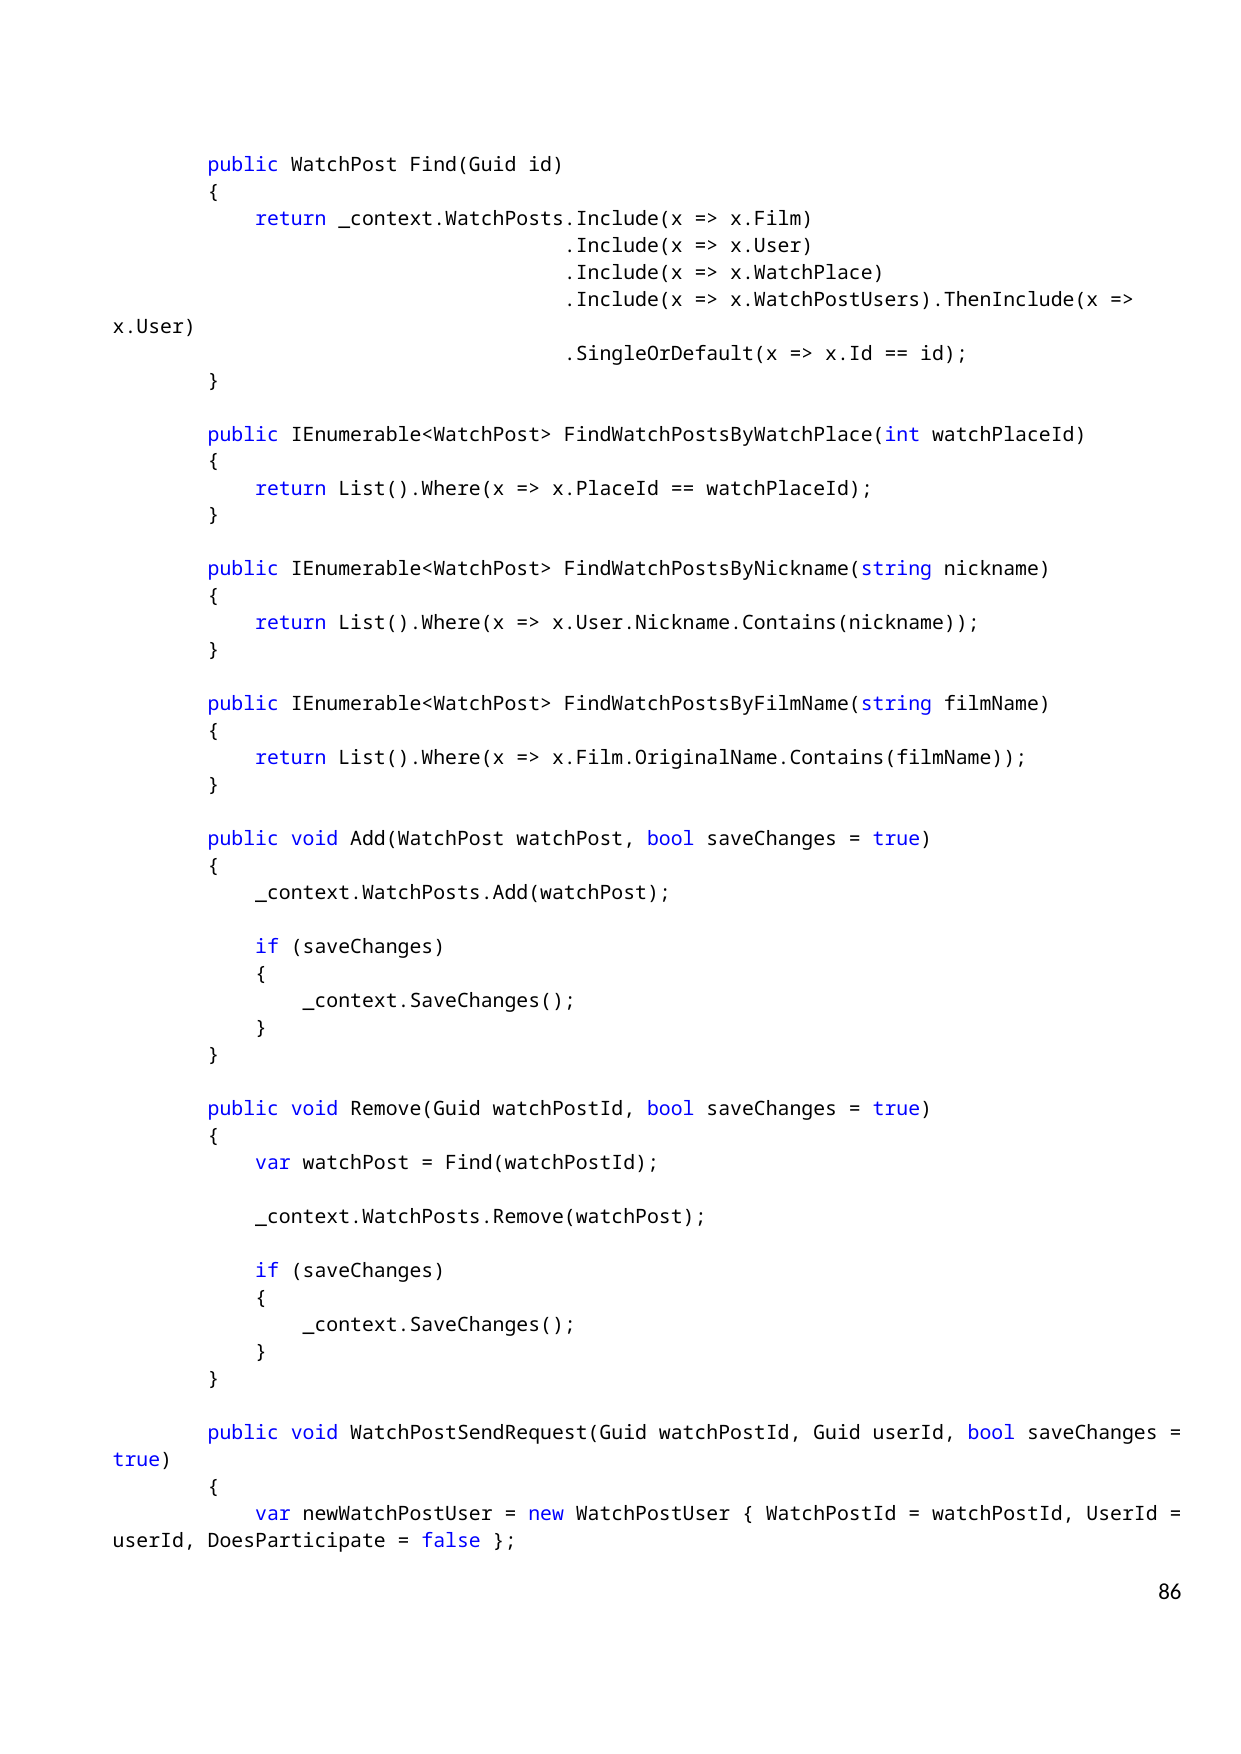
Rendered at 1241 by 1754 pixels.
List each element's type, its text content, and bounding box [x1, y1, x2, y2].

text public void WatchPostSendRequest(Guid watchPostId, Guid userId, bool saveChanges = true) [112, 1418, 1181, 1472]
text _context.SaveChanges(); [112, 986, 1181, 1013]
text } [112, 1337, 1181, 1364]
text public IEnumerable<WatchPost> FindWatchPostsByFilmName(string filmName) [112, 689, 1181, 717]
text { [112, 717, 1181, 743]
text var newWatchPostUser = new WatchPostUser { WatchPostId = watchPostId, UserId = userId, DoesParticipate = false }; [112, 1499, 1181, 1553]
text { [112, 177, 1181, 204]
text .Include(x => x.User) [112, 231, 1181, 258]
text } [112, 771, 1181, 797]
text { [112, 447, 1181, 474]
text if (saveChanges) [112, 1256, 1181, 1283]
text } [112, 1040, 1181, 1067]
text } [112, 1364, 1181, 1391]
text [112, 285, 1181, 339]
text } [112, 366, 1181, 393]
text public IEnumerable<WatchPost> FindWatchPostsByWatchPlace(int watchPlaceId) [112, 420, 1181, 447]
text { [112, 959, 1181, 986]
text } [112, 501, 1181, 528]
text return List().Where(x => x.Film.OriginalName.Contains(filmName)); [112, 743, 1181, 771]
text public void Remove(Guid watchPostId, bool saveChanges = true) [112, 1094, 1181, 1121]
text return List().Where(x => x.PlaceId == watchPlaceId); [112, 474, 1181, 501]
text _context.SaveChanges(); [112, 1310, 1181, 1337]
text { [112, 582, 1181, 609]
text _context.WatchPosts.Add(watchPost); [112, 878, 1181, 905]
text .SingleOrDefault(x => x.Id == id); [112, 339, 1181, 366]
text public IEnumerable<WatchPost> FindWatchPostsByNickname(string nickname) [112, 555, 1181, 582]
text public void Add(WatchPost watchPost, bool saveChanges = true) [112, 824, 1181, 851]
text if (saveChanges) [112, 932, 1181, 959]
text .Include(x => x.WatchPlace) [112, 258, 1181, 285]
text } [112, 1013, 1181, 1040]
text } [112, 636, 1181, 663]
text { [112, 851, 1181, 878]
text public WatchPost Find(Guid id) [112, 150, 1181, 177]
text var watchPost = Find(watchPostId); [112, 1148, 1181, 1175]
text _context.WatchPosts.Remove(watchPost); [112, 1202, 1181, 1229]
text { [112, 1121, 1181, 1148]
text { [112, 1472, 1181, 1499]
text return List().Where(x => x.User.Nickname.Contains(nickname)); [112, 609, 1181, 636]
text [112, 204, 1181, 231]
text { [112, 1283, 1181, 1310]
